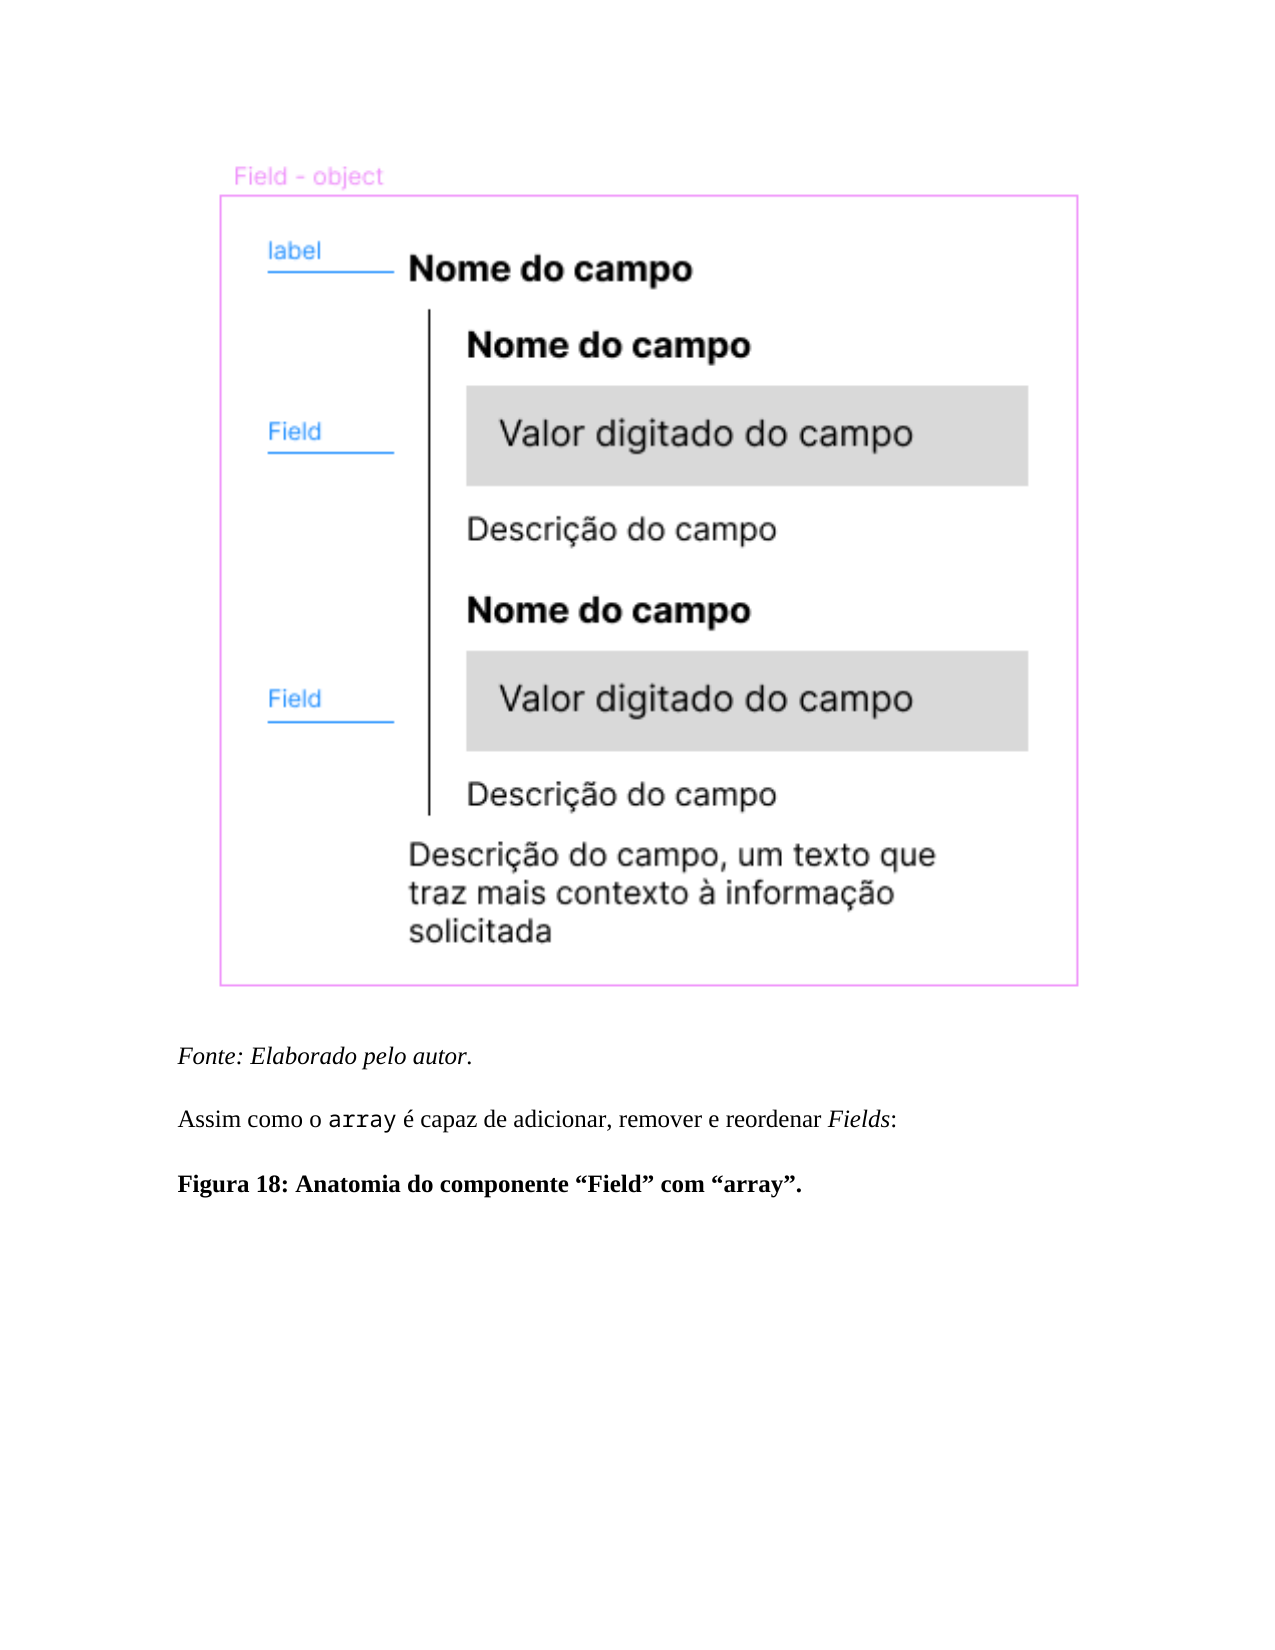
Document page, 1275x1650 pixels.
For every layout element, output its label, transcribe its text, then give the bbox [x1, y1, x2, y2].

text Figura 18: Anatomia do componente “Field” com “array”. [177, 1169, 1098, 1198]
text Fonte: Elaborado pelo autor. [177, 1041, 1098, 1070]
picture [196, 147, 1115, 1007]
text Assim como o array é capaz de adicionar, remover e reordenar Fields: [177, 1103, 1098, 1134]
